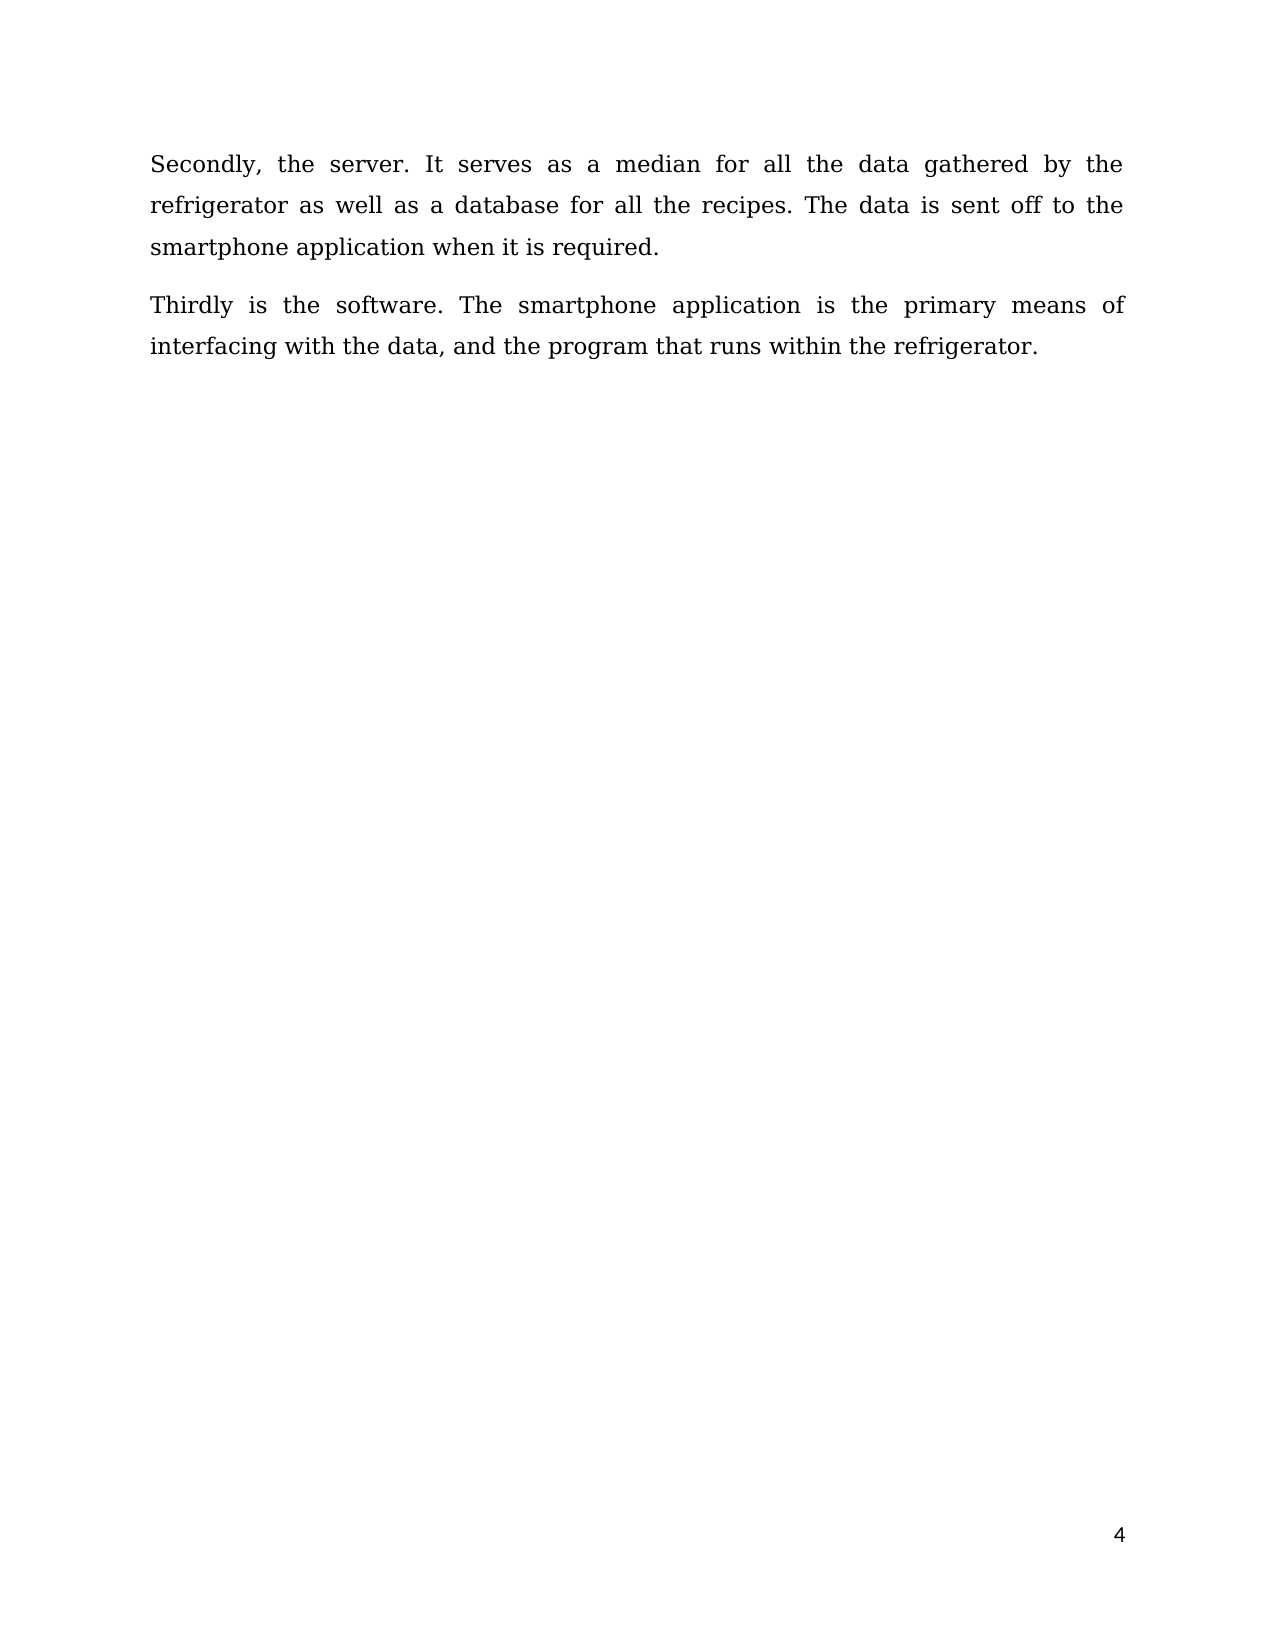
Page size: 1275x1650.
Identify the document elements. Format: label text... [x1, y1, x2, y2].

text Thirdly is the software. The smartphone application is the primary means of interfacing with the data, and the program that runs within the refrigerator. [150, 290, 1125, 359]
text Secondly, the server. It serves as a median for all the data gathered by the refrigerator as well as a database for all the recipes. The data is sent off to the smartphone application when it is required. [150, 150, 1125, 260]
